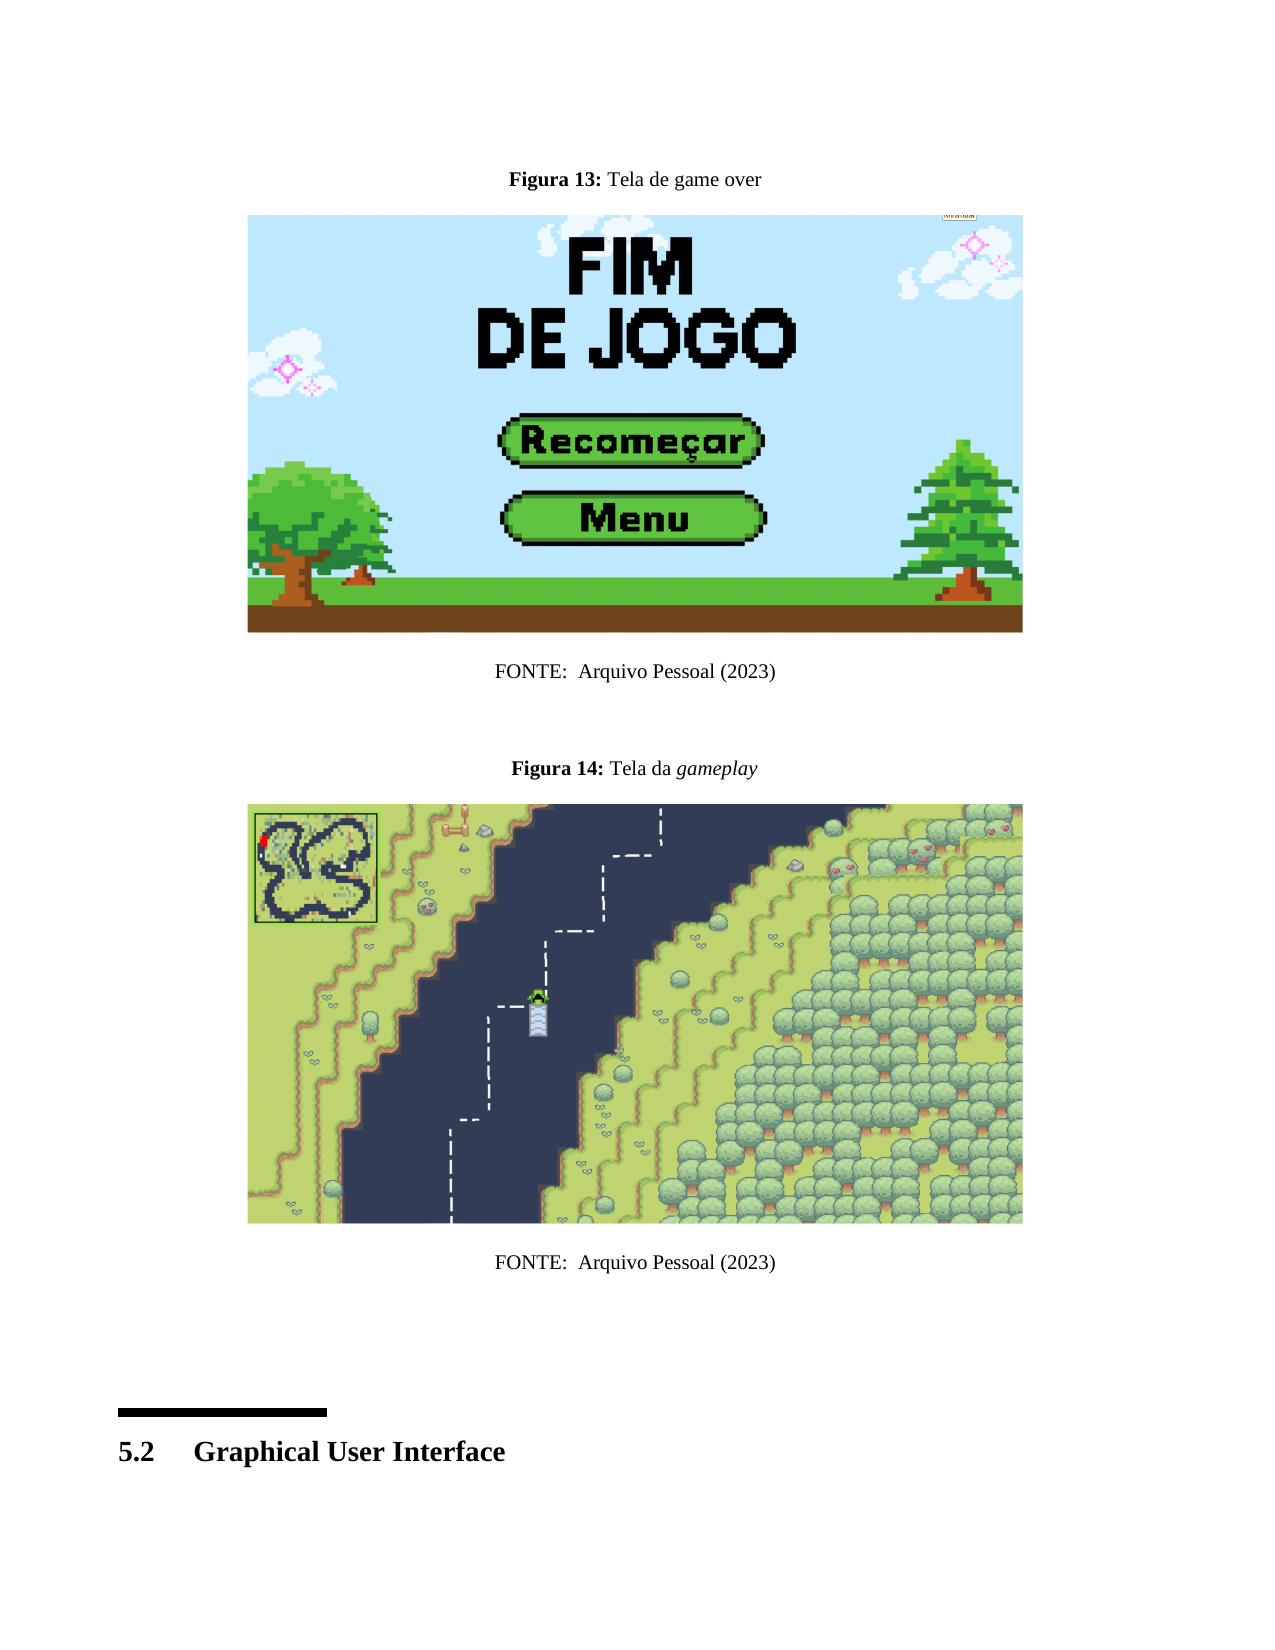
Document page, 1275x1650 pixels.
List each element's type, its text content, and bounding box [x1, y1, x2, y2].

text Figura 13: Tela de game over [118, 167, 1152, 191]
text FONTE: Arquivo Pessoal (2023) [118, 1249, 1152, 1274]
picture [247, 804, 1023, 1224]
list Graphical User Interface [118, 1434, 1152, 1468]
text Figura 14: Tela da gameplay [118, 756, 1152, 780]
picture [247, 215, 1023, 633]
text FONTE: Arquivo Pessoal (2023) [118, 659, 1152, 683]
